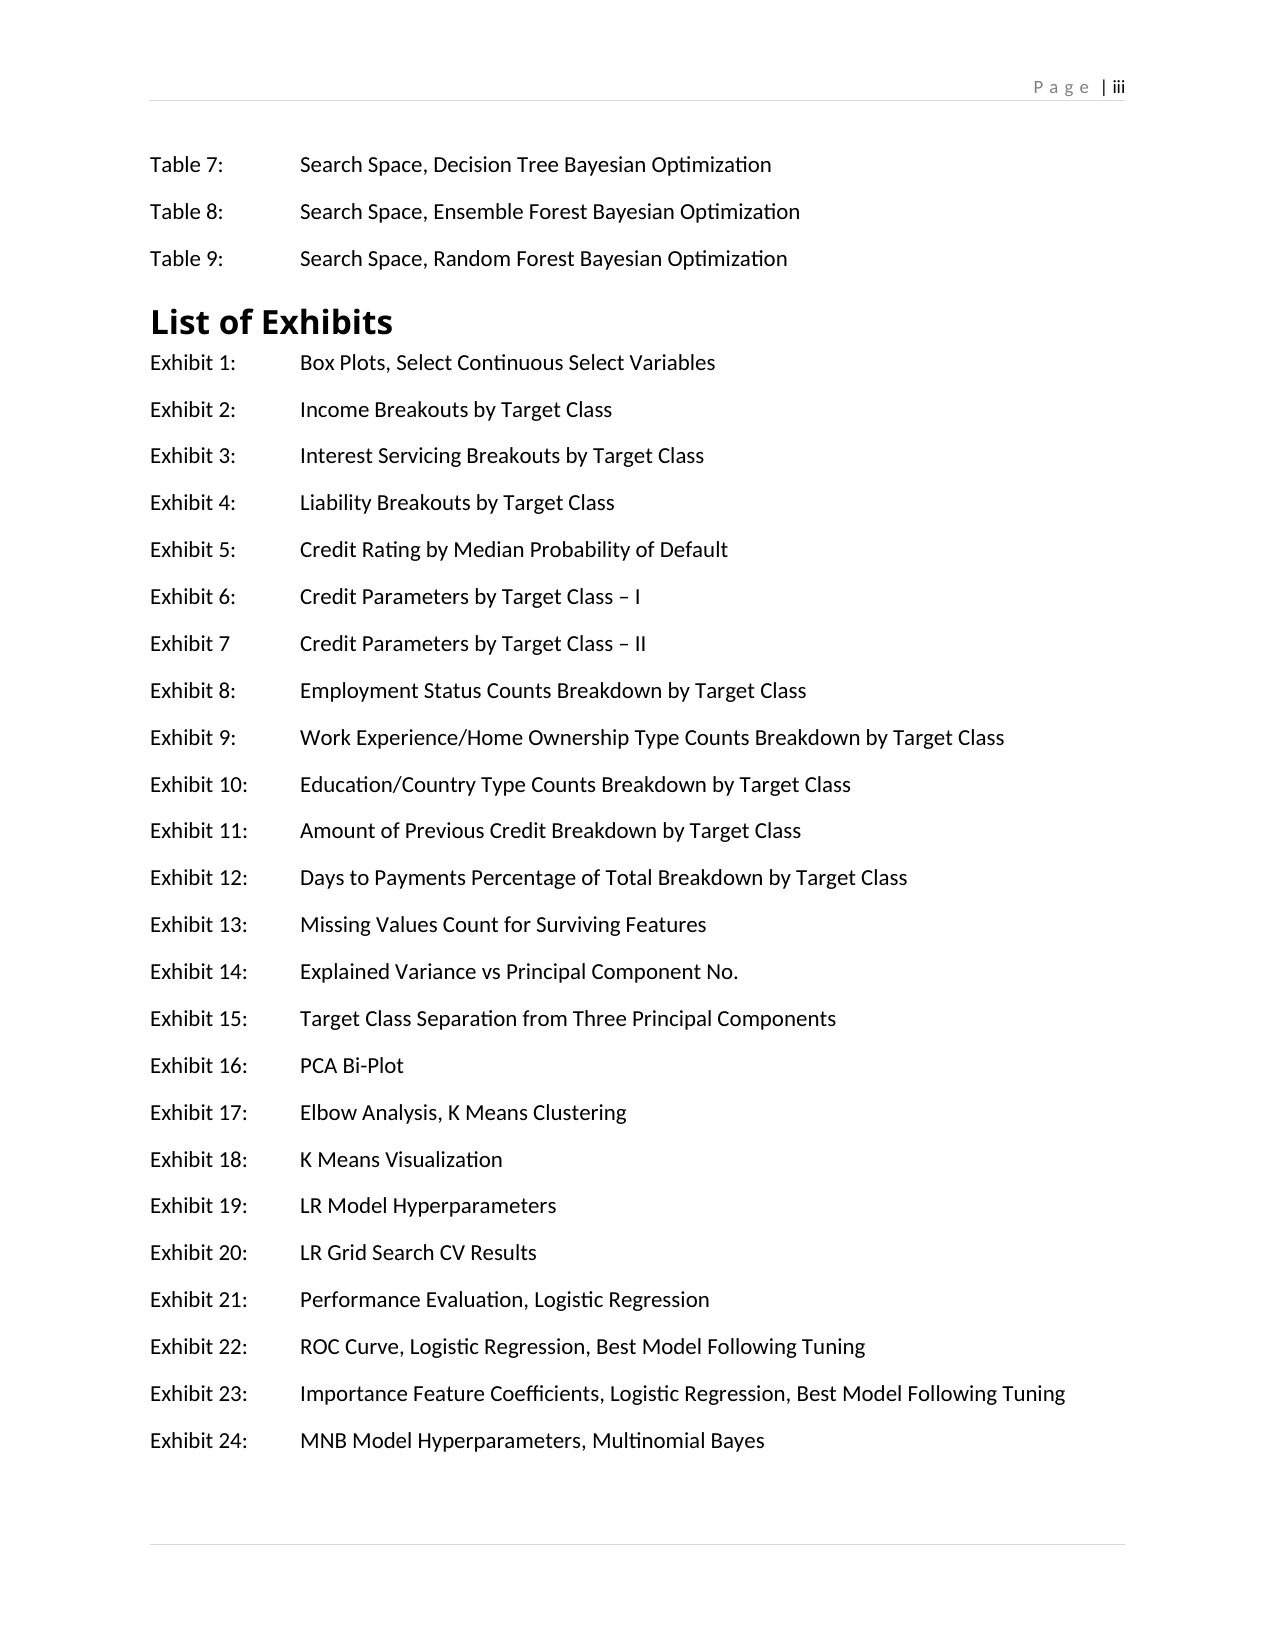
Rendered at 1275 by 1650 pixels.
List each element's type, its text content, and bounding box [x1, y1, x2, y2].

text Exhibit 24: MNB Model Hyperparameters, Multinomial Bayes [150, 1426, 1125, 1454]
text Table 7: Search Space, Decision Tree Bayesian Optimization [150, 150, 1125, 178]
text Exhibit 3: Interest Servicing Breakouts by Target Class [150, 442, 1125, 470]
text Exhibit 1: Box Plots, Select Continuous Select Variables [150, 348, 1125, 376]
text Exhibit 15: Target Class Separation from Three Principal Components [150, 1004, 1125, 1032]
subtitle List of Exhibits [150, 299, 1125, 344]
text Exhibit 12: Days to Payments Percentage of Total Breakdown by Target Class [150, 863, 1125, 892]
text Exhibit 2: Income Breakouts by Target Class [150, 395, 1125, 423]
text Exhibit 10: Education/Country Type Counts Breakdown by Target Class [150, 770, 1125, 798]
text Exhibit 8: Employment Status Counts Breakdown by Target Class [150, 676, 1125, 704]
text Exhibit 19: LR Model Hyperparameters [150, 1192, 1125, 1220]
text Exhibit 22: ROC Curve, Logistic Regression, Best Model Following Tuning [150, 1332, 1125, 1360]
text Exhibit 20: LR Grid Search CV Results [150, 1238, 1125, 1267]
text Exhibit 18: K Means Visualization [150, 1145, 1125, 1173]
text Exhibit 14: Explained Variance vs Principal Component No. [150, 957, 1125, 985]
text Exhibit 5: Credit Rating by Median Probability of Default [150, 535, 1125, 563]
text Exhibit 23: Importance Feature Coefficients, Logistic Regression, Best Model Following Tuning [150, 1379, 1125, 1407]
text Table 8: Search Space, Ensemble Forest Bayesian Optimization [150, 197, 1125, 225]
text Exhibit 9: Work Experience/Home Ownership Type Counts Breakdown by Target Class [150, 723, 1125, 751]
text Exhibit 4: Liability Breakouts by Target Class [150, 488, 1125, 517]
text Exhibit 7 Credit Parameters by Target Class – II [150, 629, 1125, 657]
text Exhibit 6: Credit Parameters by Target Class – I [150, 582, 1125, 610]
text Exhibit 21: Performance Evaluation, Logistic Regression [150, 1285, 1125, 1313]
text Exhibit 11: Amount of Previous Credit Breakdown by Target Class [150, 817, 1125, 845]
text Table 9: Search Space, Random Forest Bayesian Optimization [150, 244, 1125, 272]
text Exhibit 16: PCA Bi-Plot [150, 1051, 1125, 1079]
text Exhibit 17: Elbow Analysis, K Means Clustering [150, 1098, 1125, 1126]
text Exhibit 13: Missing Values Count for Surviving Features [150, 910, 1125, 938]
